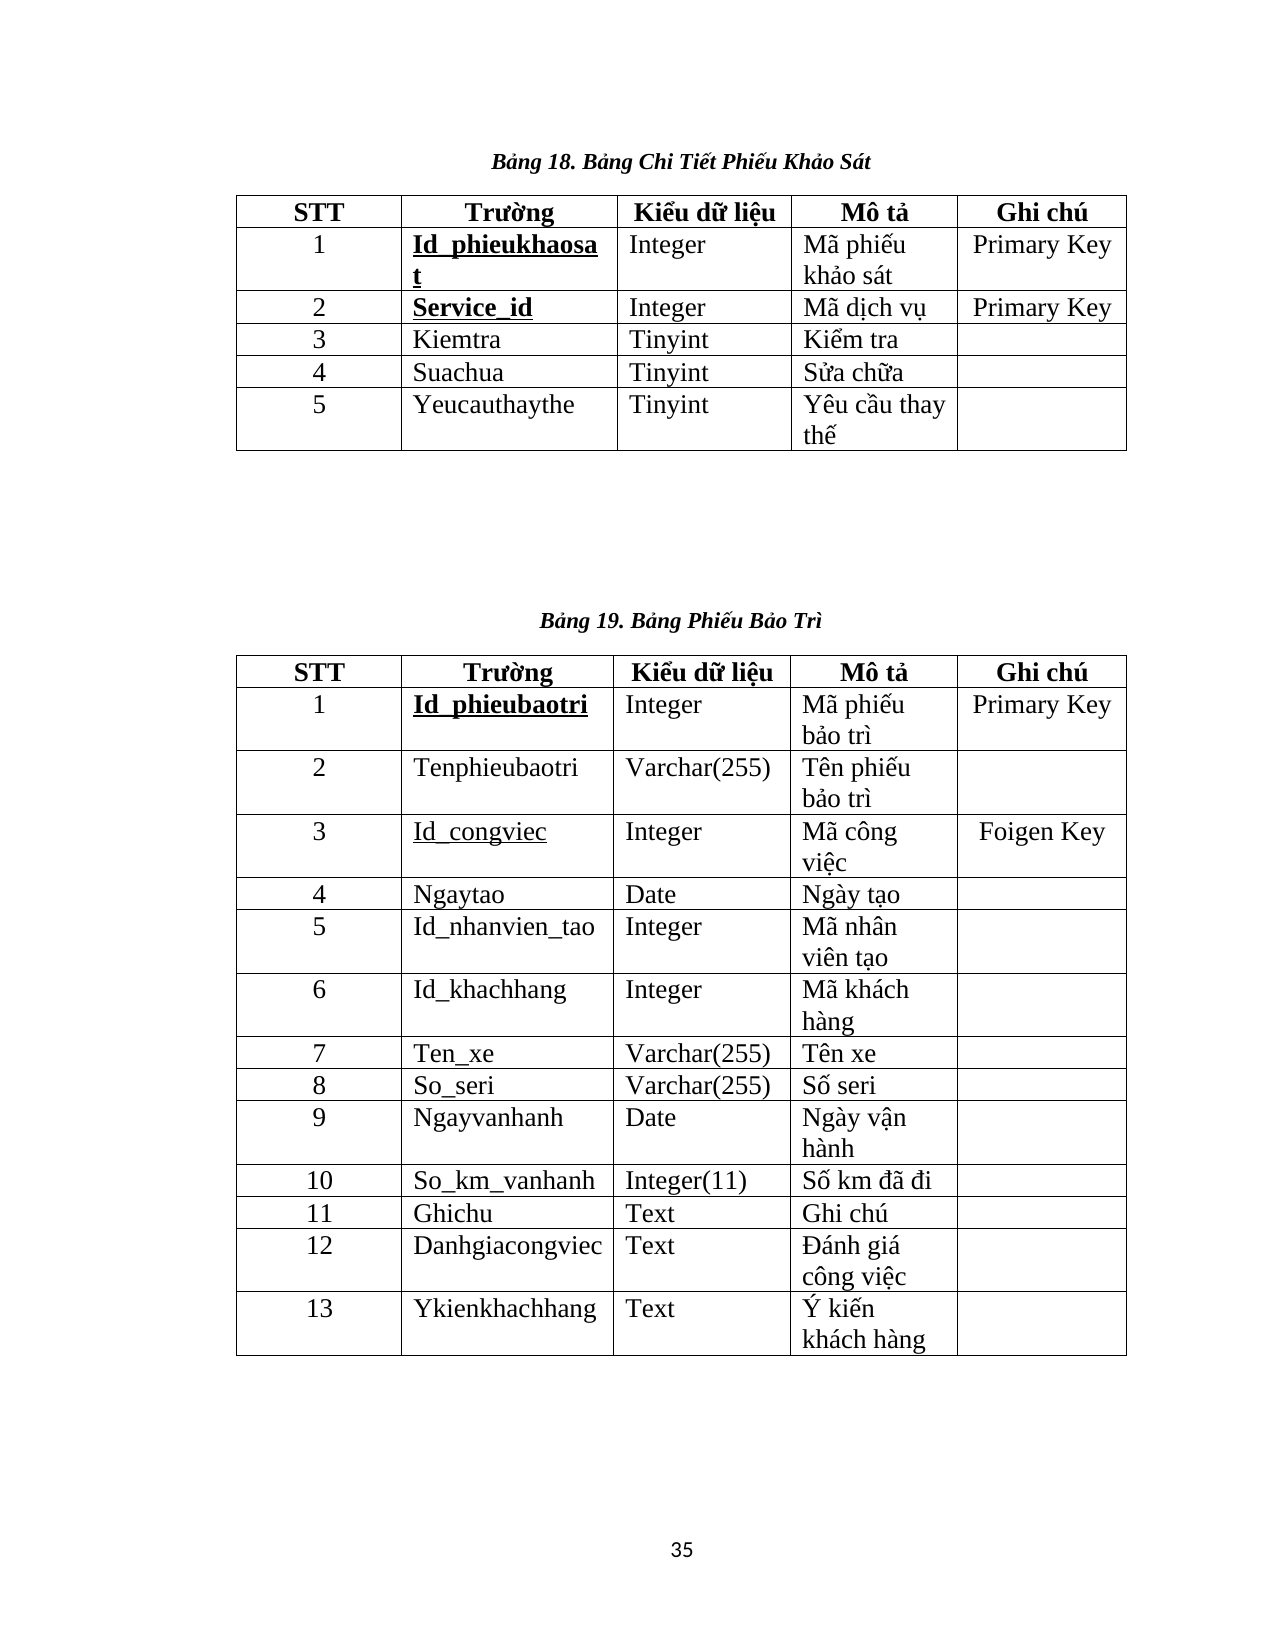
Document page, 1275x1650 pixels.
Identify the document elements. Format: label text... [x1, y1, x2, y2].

table_cell [958, 751, 1126, 813]
table_cell 8 [237, 1069, 401, 1100]
table_cell Danhgiacongviec [402, 1229, 613, 1291]
table_cell Số km đã đi [791, 1165, 957, 1196]
table_cell Text [614, 1292, 790, 1354]
table_cell Tên phiếu bảo trì [791, 751, 957, 813]
table_cell [958, 1292, 1126, 1354]
table_cell Integer [618, 228, 791, 290]
table_header STT [237, 196, 401, 227]
table_cell Date [614, 878, 790, 909]
table_cell [958, 1165, 1126, 1196]
table_cell Primary Key [958, 228, 1126, 290]
table_cell [958, 324, 1126, 355]
table_cell [958, 356, 1126, 387]
table_cell [958, 878, 1126, 909]
table_cell [958, 1197, 1126, 1228]
table_cell 10 [237, 1165, 401, 1196]
table_cell 11 [237, 1197, 401, 1228]
table_cell 2 [237, 751, 401, 813]
table_cell Integer [614, 974, 790, 1036]
table_cell Ngày vận hành [791, 1101, 957, 1163]
table_cell Mã phiếu khảo sát [792, 228, 957, 290]
table_cell Date [614, 1101, 790, 1163]
table_cell [958, 1037, 1126, 1068]
table_cell 5 [237, 388, 401, 450]
table_header Trường [402, 656, 613, 687]
table_cell Suachua [402, 356, 617, 387]
table_cell Kiemtra [402, 324, 617, 355]
table_cell 5 [237, 910, 401, 972]
table_cell Ghi chú [791, 1197, 957, 1228]
table_cell Varchar(255) [614, 751, 790, 813]
table_cell [958, 974, 1126, 1036]
table_header Mô tả [792, 196, 957, 227]
table_header STT [237, 656, 401, 687]
table_header Kiểu dữ liệu [618, 196, 791, 227]
table_cell 3 [237, 324, 401, 355]
table_cell Yeucauthaythe [402, 388, 617, 450]
table_cell Số seri [791, 1069, 957, 1100]
table_cell Ten_xe [402, 1037, 613, 1068]
table_cell Mã khách hàng [791, 974, 957, 1036]
table_cell Integer [614, 910, 790, 972]
table_cell Đánh giá công việc [791, 1229, 957, 1291]
table_cell 6 [237, 974, 401, 1036]
table_cell [958, 910, 1126, 972]
table_cell 13 [237, 1292, 401, 1354]
table_cell Ngayvanhanh [402, 1101, 613, 1163]
table_cell Mã công việc [791, 815, 957, 877]
table_cell Varchar(255) [614, 1069, 790, 1100]
table_cell 9 [237, 1101, 401, 1163]
table_cell [958, 1229, 1126, 1291]
table_cell Primary Key [958, 688, 1126, 750]
table_cell Mã phiếu bảo trì [791, 688, 957, 750]
table_cell Ykienkhachhang [402, 1292, 613, 1354]
table_cell 2 [237, 291, 401, 323]
table_cell Ghichu [402, 1197, 613, 1228]
table_cell Kiểm tra [792, 324, 957, 355]
table_cell Id_khachhang [402, 974, 613, 1036]
table_cell 1 [237, 228, 401, 290]
table_cell Id_nhanvien_tao [402, 910, 613, 972]
table_cell Integer [614, 815, 790, 877]
table_cell Id_phieubaotri [402, 688, 613, 750]
table_cell Foigen Key [958, 815, 1126, 877]
table_cell So_km_vanhanh [402, 1165, 613, 1196]
table_cell [958, 1101, 1126, 1163]
table_cell Ngaytao [402, 878, 613, 909]
table_cell Sửa chữa [792, 356, 957, 387]
table_cell [958, 388, 1126, 450]
table_cell Primary Key [958, 291, 1126, 323]
text Bảng 19. Bảng Phiếu Bảo Trì [236, 607, 1127, 634]
table_cell 4 [237, 356, 401, 387]
table_header Ghi chú [958, 196, 1126, 227]
table_cell Integer(11) [614, 1165, 790, 1196]
table_cell Service_id [402, 291, 617, 323]
table_cell Ngày tạo [791, 878, 957, 909]
table_cell Tinyint [618, 356, 791, 387]
table_cell Ý kiến khách hàng [791, 1292, 957, 1354]
table_cell Tinyint [618, 388, 791, 450]
table_cell Id_congviec [402, 815, 613, 877]
table_cell Mã dịch vụ [792, 291, 957, 323]
table_cell 12 [237, 1229, 401, 1291]
table_header Mô tả [791, 656, 957, 687]
text Bảng 18. Bảng Chi Tiết Phiếu Khảo Sát [236, 148, 1127, 174]
table_cell Text [614, 1197, 790, 1228]
table_header Kiểu dữ liệu [614, 656, 790, 687]
table_cell Varchar(255) [614, 1037, 790, 1068]
table_cell Text [614, 1229, 790, 1291]
table_cell Tinyint [618, 324, 791, 355]
table_cell 7 [237, 1037, 401, 1068]
table_header Trường [402, 196, 617, 227]
table_cell 1 [237, 688, 401, 750]
table_cell Id_phieukhaosat [402, 228, 617, 290]
table_cell [958, 1069, 1126, 1100]
table_cell So_seri [402, 1069, 613, 1100]
table_cell Tên xe [791, 1037, 957, 1068]
table_cell Mã nhân viên tạo [791, 910, 957, 972]
table_cell Yêu cầu thay thế [792, 388, 957, 450]
table_cell Tenphieubaotri [402, 751, 613, 813]
table_header Ghi chú [958, 656, 1126, 687]
table_cell 4 [237, 878, 401, 909]
table_cell 3 [237, 815, 401, 877]
table_cell Integer [618, 291, 791, 323]
table_cell Integer [614, 688, 790, 750]
